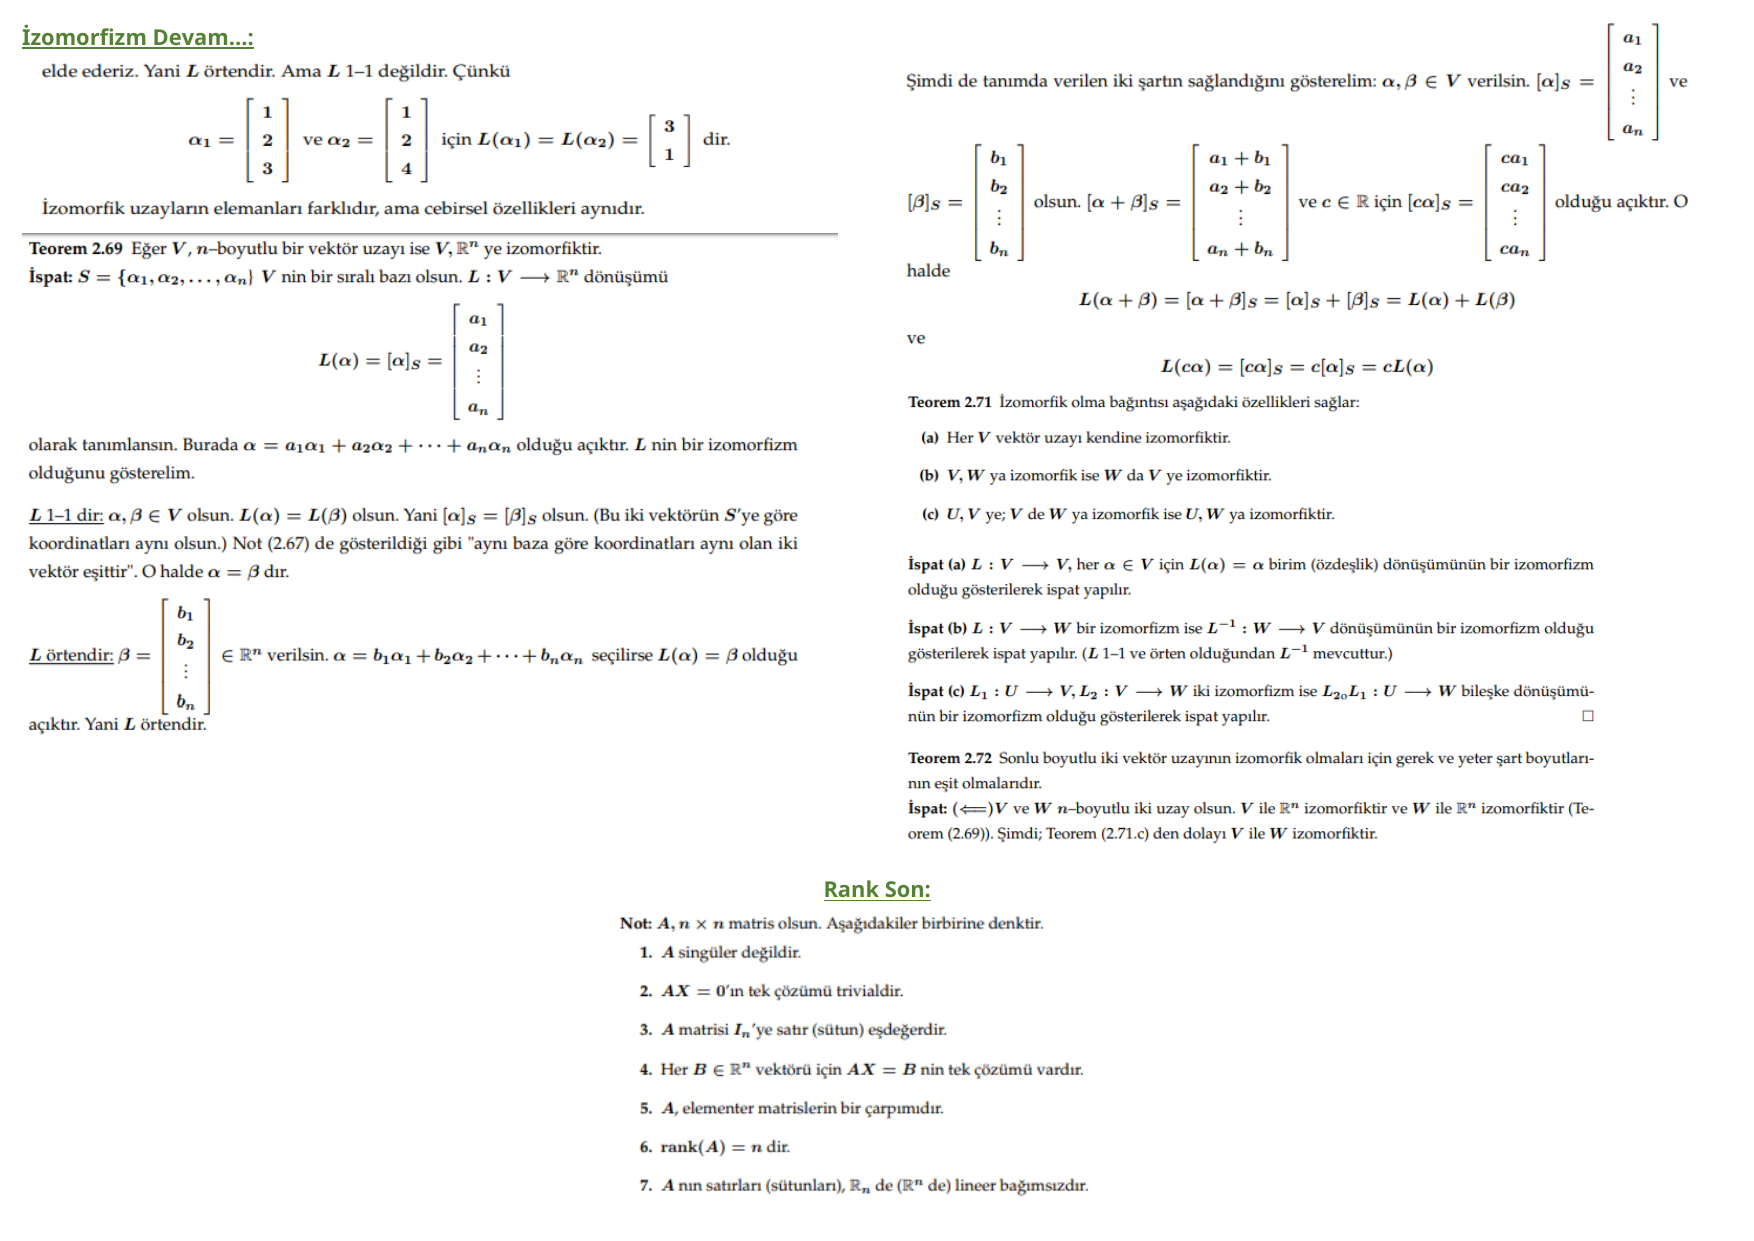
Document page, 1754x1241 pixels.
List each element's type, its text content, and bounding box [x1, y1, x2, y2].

list İzomorfizm Devam...: [22, 22, 855, 52]
picture [899, 21, 1701, 849]
picture [21, 51, 838, 737]
list Rank Son: [22, 874, 1732, 904]
picture [615, 904, 1139, 1206]
